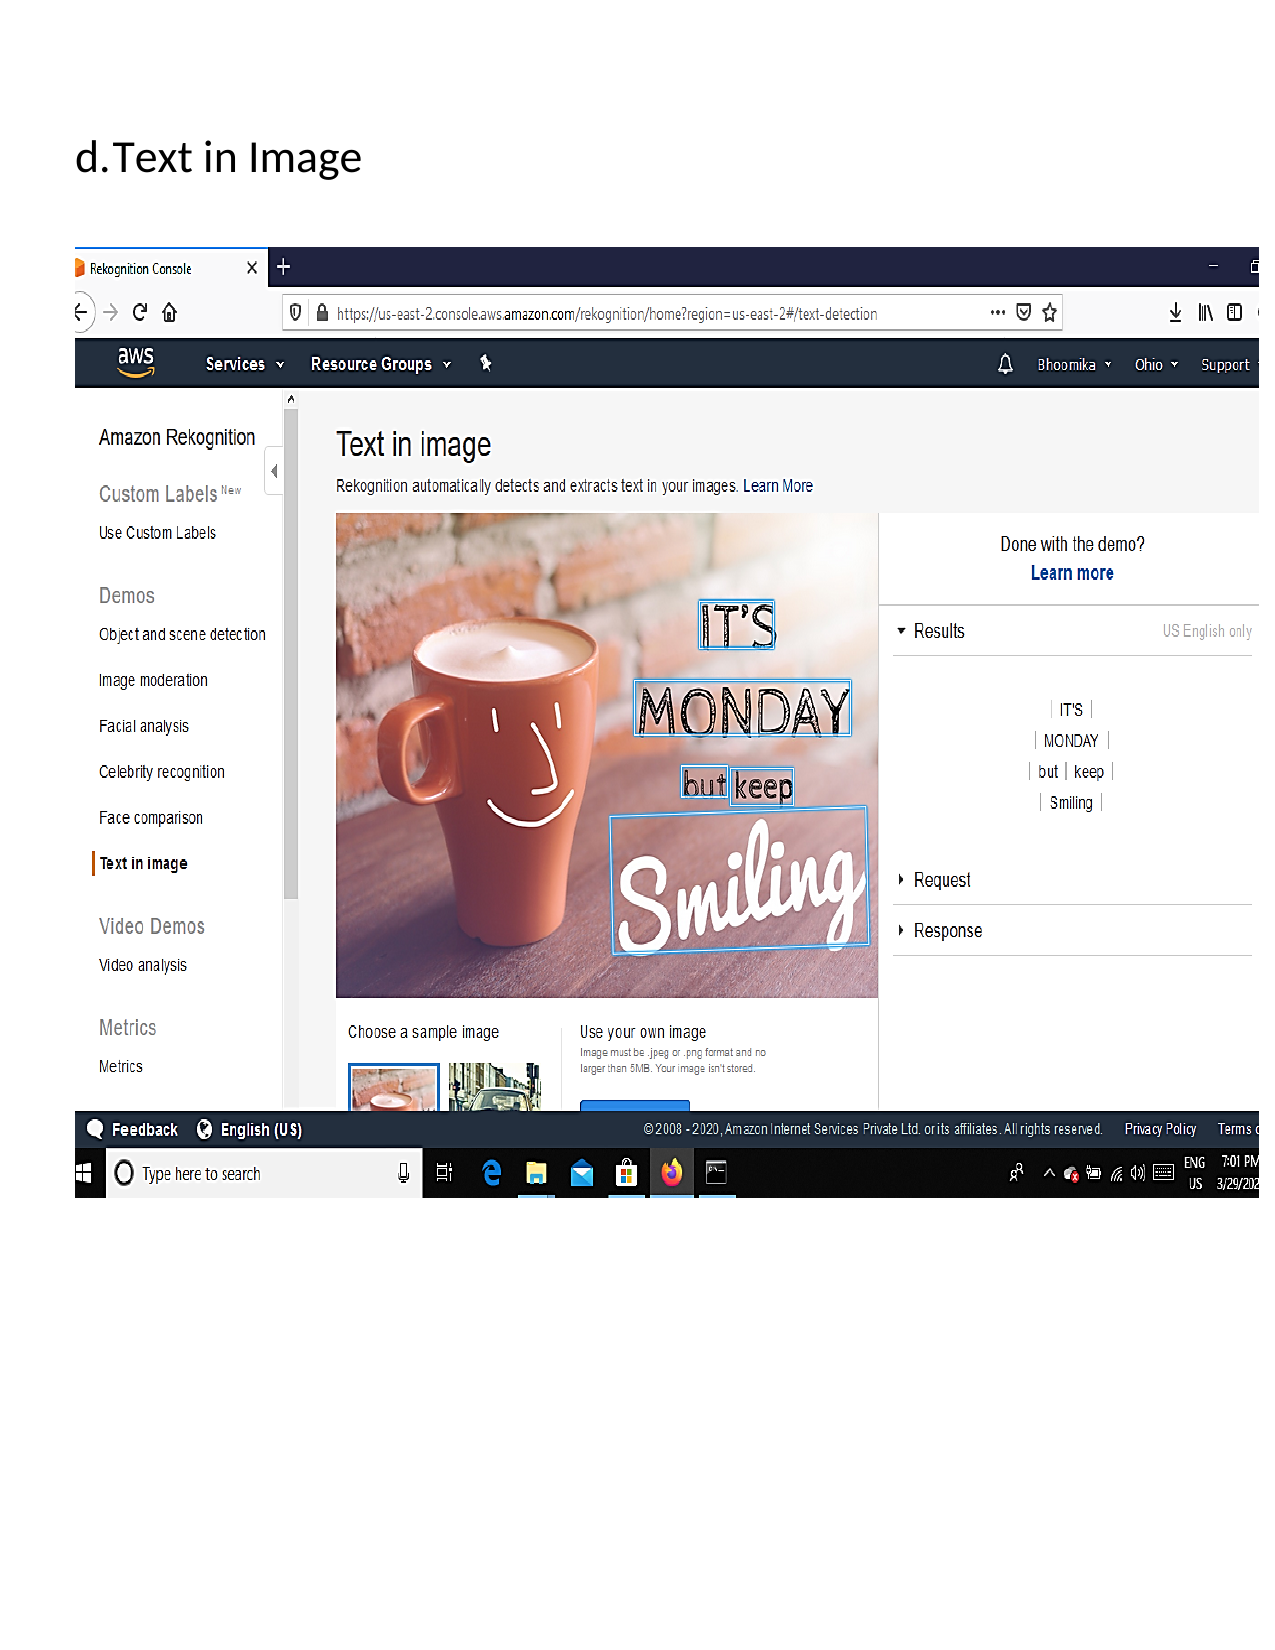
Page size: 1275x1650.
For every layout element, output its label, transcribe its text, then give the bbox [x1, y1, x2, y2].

picture [75, 247, 1259, 1198]
list Text in Image [75, 128, 1200, 184]
